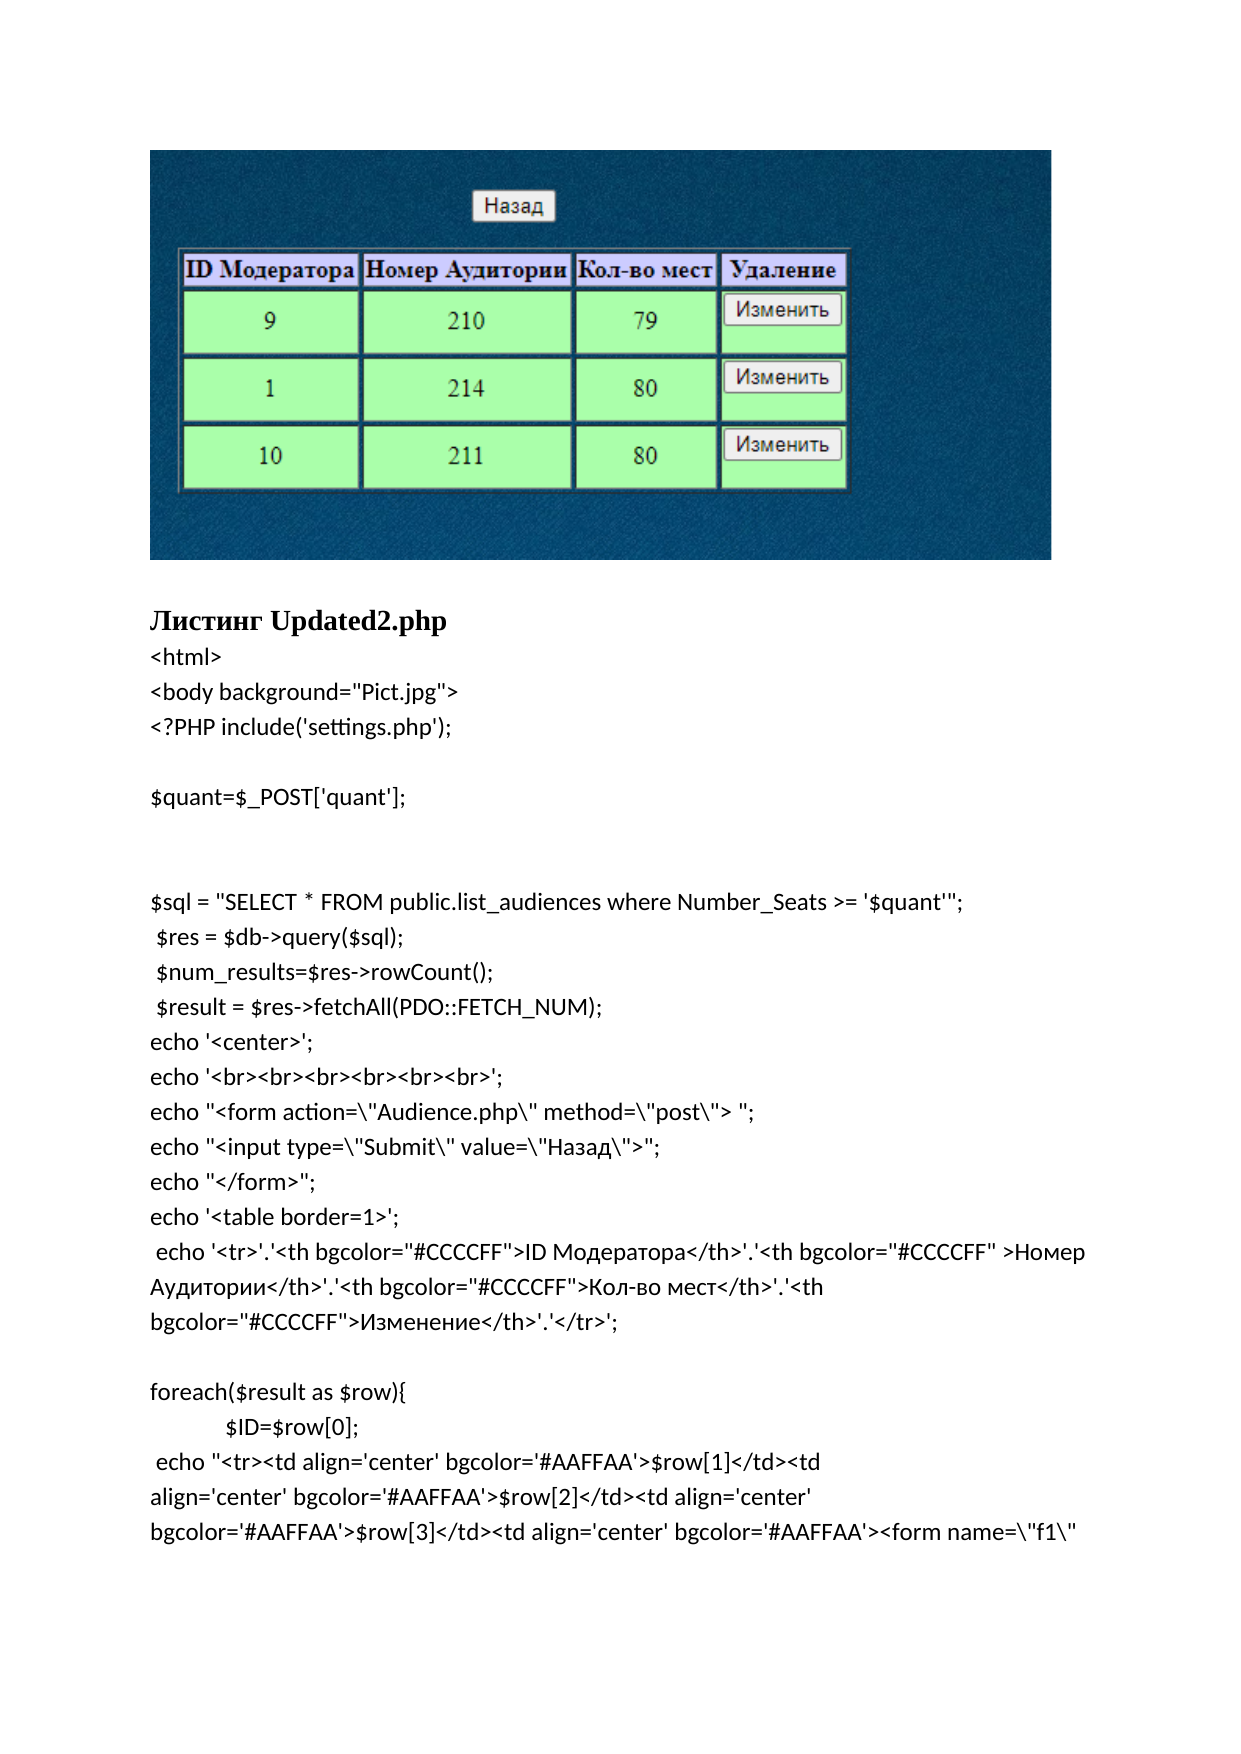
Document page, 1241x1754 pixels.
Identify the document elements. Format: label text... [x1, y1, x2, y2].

text echo "</form>"; [150, 1166, 1090, 1197]
text echo "<tr><td align='center' bgcolor='#AAFFAA'>$row[1]</td><td [150, 1446, 1090, 1477]
text foreach($result as $row){ [150, 1376, 1090, 1407]
text <?PHP include('settings.php'); [150, 711, 1090, 742]
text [150, 1481, 1090, 1547]
text echo "<form action=\"Audience.php\" method=\"post\"> "; [150, 1096, 1090, 1127]
picture [150, 150, 1052, 560]
text echo '<br><br><br><br><br><br>'; [150, 1061, 1090, 1092]
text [150, 150, 1090, 636]
text <body background="Pict.jpg"> [150, 676, 1090, 707]
text echo '<center>'; [150, 1026, 1090, 1057]
text $sql = "SELECT * FROM public.list_audiences where Number_Seats >= '$quant'"; [150, 886, 1090, 917]
text $quant=$_POST['quant']; [150, 781, 1090, 812]
text $ID=$row[0]; [150, 1411, 1090, 1442]
text <html> [150, 641, 1090, 672]
text echo "<input type=\"Submit\" value=\"Назад\">"; [150, 1131, 1090, 1162]
text $res = $db->query($sql); [150, 921, 1090, 952]
text echo '<table border=1>'; [150, 1201, 1090, 1232]
text $result = $res->fetchAll(PDO::FETCH_NUM); [150, 991, 1090, 1022]
text echo '<tr>'.'<th bgcolor="#CCCCFF">ID Модератора</th>'.'<th bgcolor="#CCCCFF" >Номер Аудитории</th>'.'<th bgcolor="#CCCCFF">Кол-во мест</th>'.'<th bgcolor="#CCCCFF">Изменение</th>'.'</tr>'; [150, 1236, 1090, 1337]
text $num_results=$res->rowCount(); [150, 956, 1090, 987]
